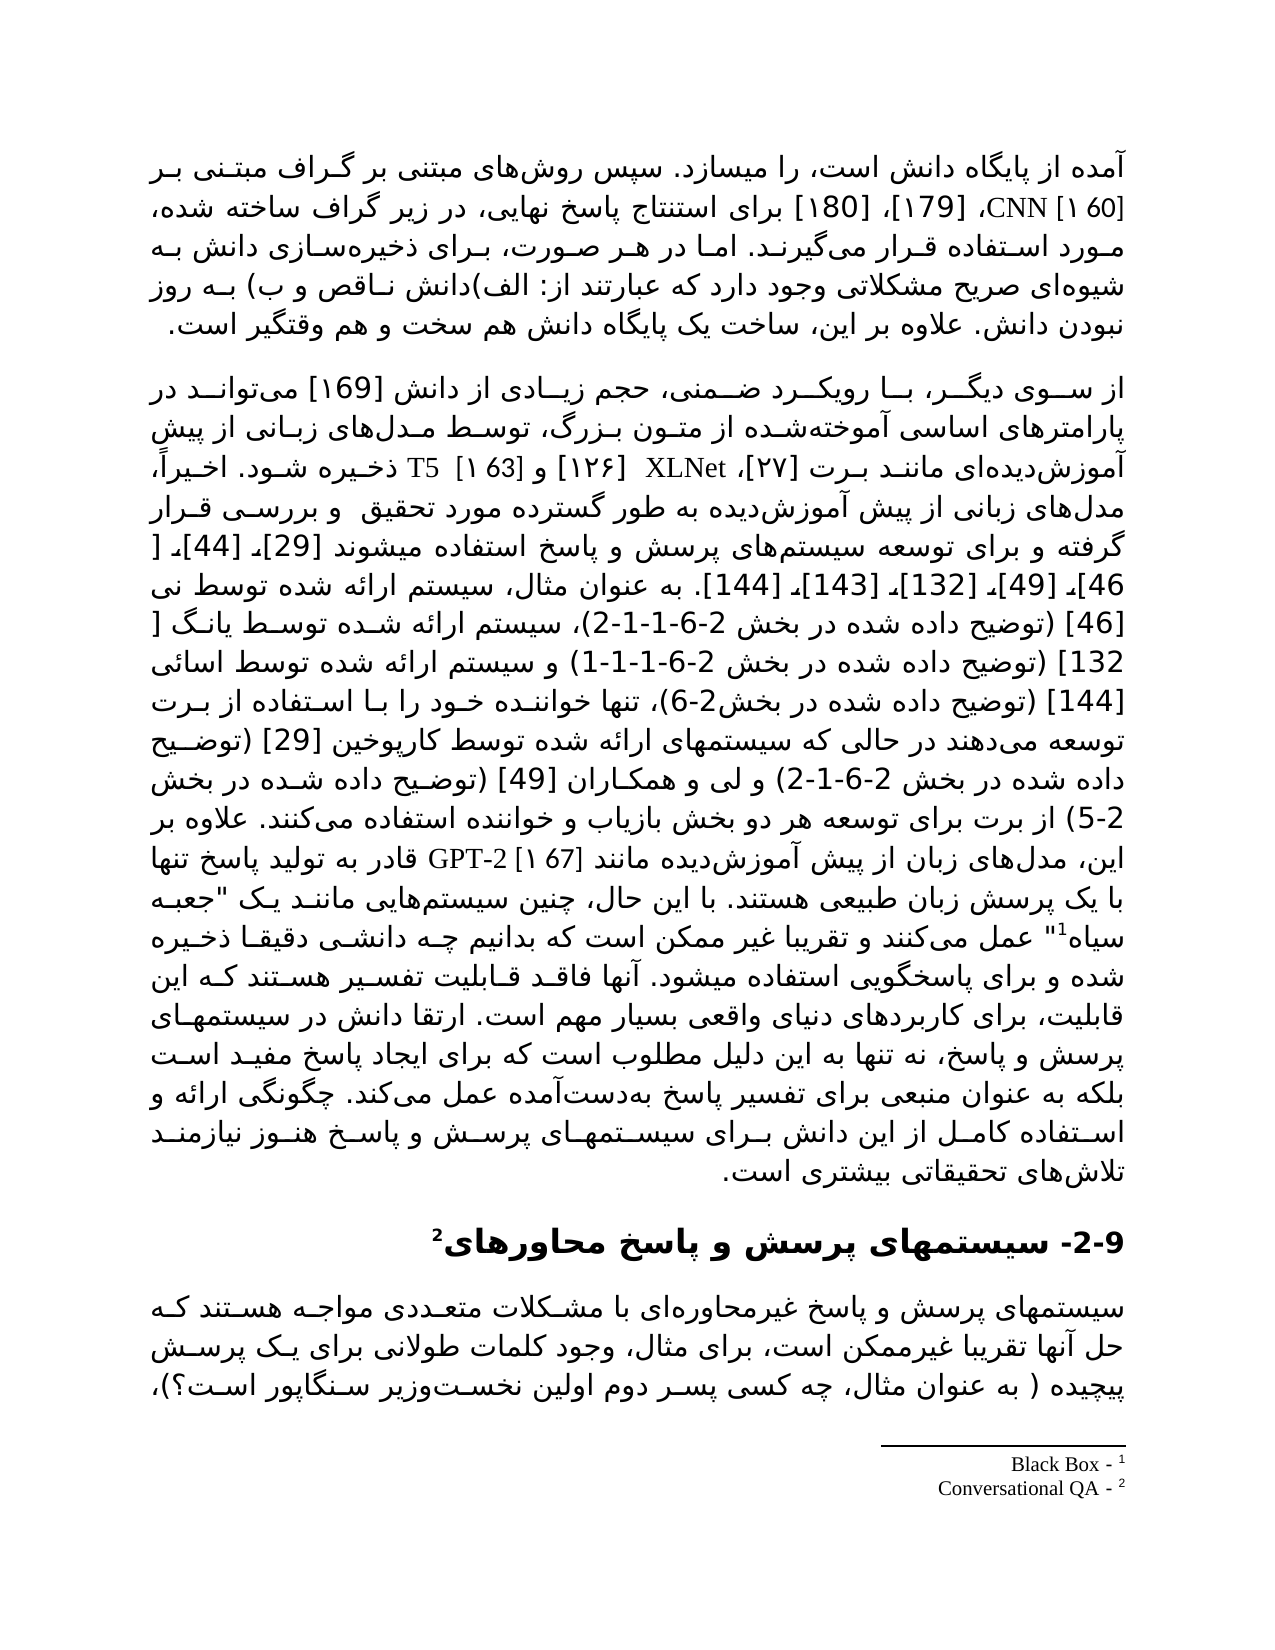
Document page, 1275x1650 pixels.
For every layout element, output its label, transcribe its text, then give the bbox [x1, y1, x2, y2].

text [150, 1290, 1125, 1402]
subtitle 2-9- سیستمهای پرسش و پاسخ محاورهای [150, 1222, 1125, 1261]
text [150, 150, 1125, 341]
text از سوی دیگر، با رویکرد ضمنی، حجم زیادی از دانش [۱69]‏ می‌تواند در پارامترهای اساسی آموخته‌شده از متون بزرگ، توسط مدل‌های زبانی از پیش آموزش‌دیده‌ای مانند برت [۲۷]‏، XLNet [‏۱۲۶]‏ و T5 [۱63]‏ ذخیره شود. اخیراً، مدل‌های زبانی از پیش آموزش‌دیده به طور گسترده مورد تحقیق و بررسی قرار گرفته و برای توسعه سیستم‌های پرسش و پاسخ استفاده میشوند [29]، [44]، [46]، [49]، [132]، [143]، [144]‏. به عنوان مثال، سیستم ارائه شده توسط نی [46] (توضیح داده شده در بخش 2-6-1-1-2‏)، سیستم ارائه شده توسط یانگ [132]‏ (توضیح داده شده در بخش 2-6-1-1-1‏) و سیستم ارائه شده توسط اسائی [144]‏ (توضیح داده شده در بخش2-6‏)، تنها خواننده خود را با استفاده از برت توسعه می‌دهند در حالی که سیستمهای ارائه شده توسط کارپوخین [‏29]‏ (توضیح داده شده در بخش 2-6-1-2) و لی و همکاران [‏49]‏ (توضیح داده شده در بخش 2-5‏) از برت برای توسعه هر دو بخش بازیاب و خواننده استفاده می‌کنند. علاوه بر این، مدل‌های زبان از پیش آموزش‌دیده مانند GPT-2 [۱67]‏ قادر به تولید پاسخ تنها با یک پرسش زبان طبیعی هستند. با این حال، چنین سیستم‌هایی مانند یک "جعبه سیاه" عمل می‌کنند و تقریبا غیر ممکن است که بدانیم چه دانشی دقیقا ذخیره شده‌ و برای پاسخگویی استفاده میشود. آنها فاقد قابلیت تفسیر هستند که این قابلیت، برای کاربردهای دنیای واقعی بسیار مهم است. ارتقا دانش در سیستمهای پرسش و پاسخ، نه تنها به این دلیل مطلوب است که برای ایجاد پاسخ مفید است بلکه به عنوان منبعی برای تفسیر پاسخ به‌دست‌آمده عمل می‌کند. چگونگی ارائه و استفاده کامل از این دانش برای سیستمهای پرسش و پاسخ هنوز نیازمند تلاش‌های تحقیقاتی بیشتری است. [150, 371, 1125, 1188]
